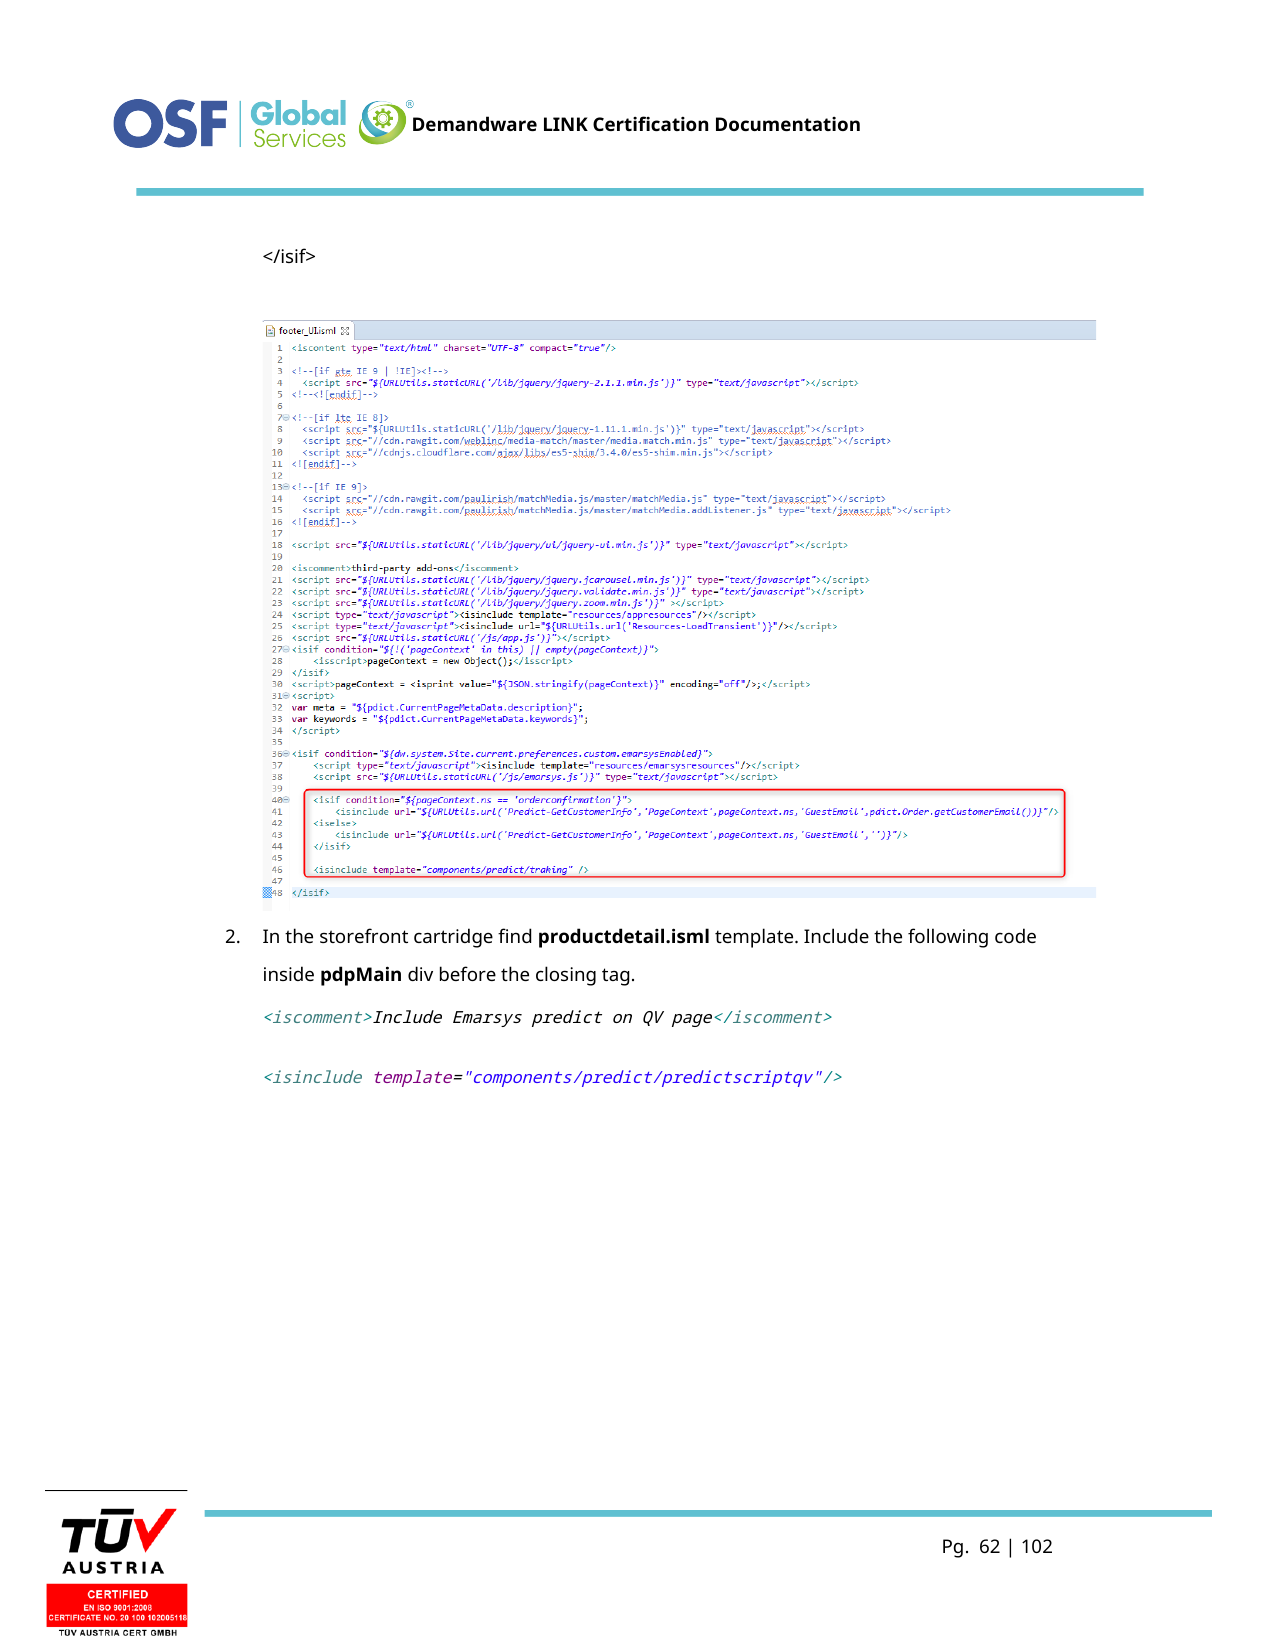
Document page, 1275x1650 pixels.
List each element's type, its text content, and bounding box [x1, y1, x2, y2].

picture [43, 1490, 187, 1634]
picture [204, 1510, 1212, 1517]
text <isinclude template="components/predict/predictscriptqv"/> [187, 1066, 1087, 1088]
picture [113, 99, 414, 148]
picture [136, 188, 1144, 196]
text <iscomment>Include Emarsys predict on QV page</iscomment> [187, 1006, 1087, 1028]
list </isif> [262, 243, 1087, 269]
list In the storefront cartridge find productdetail.isml template. Include the following code inside pdpMain div before the closing tag. [225, 923, 1087, 987]
picture [262, 319, 1097, 911]
